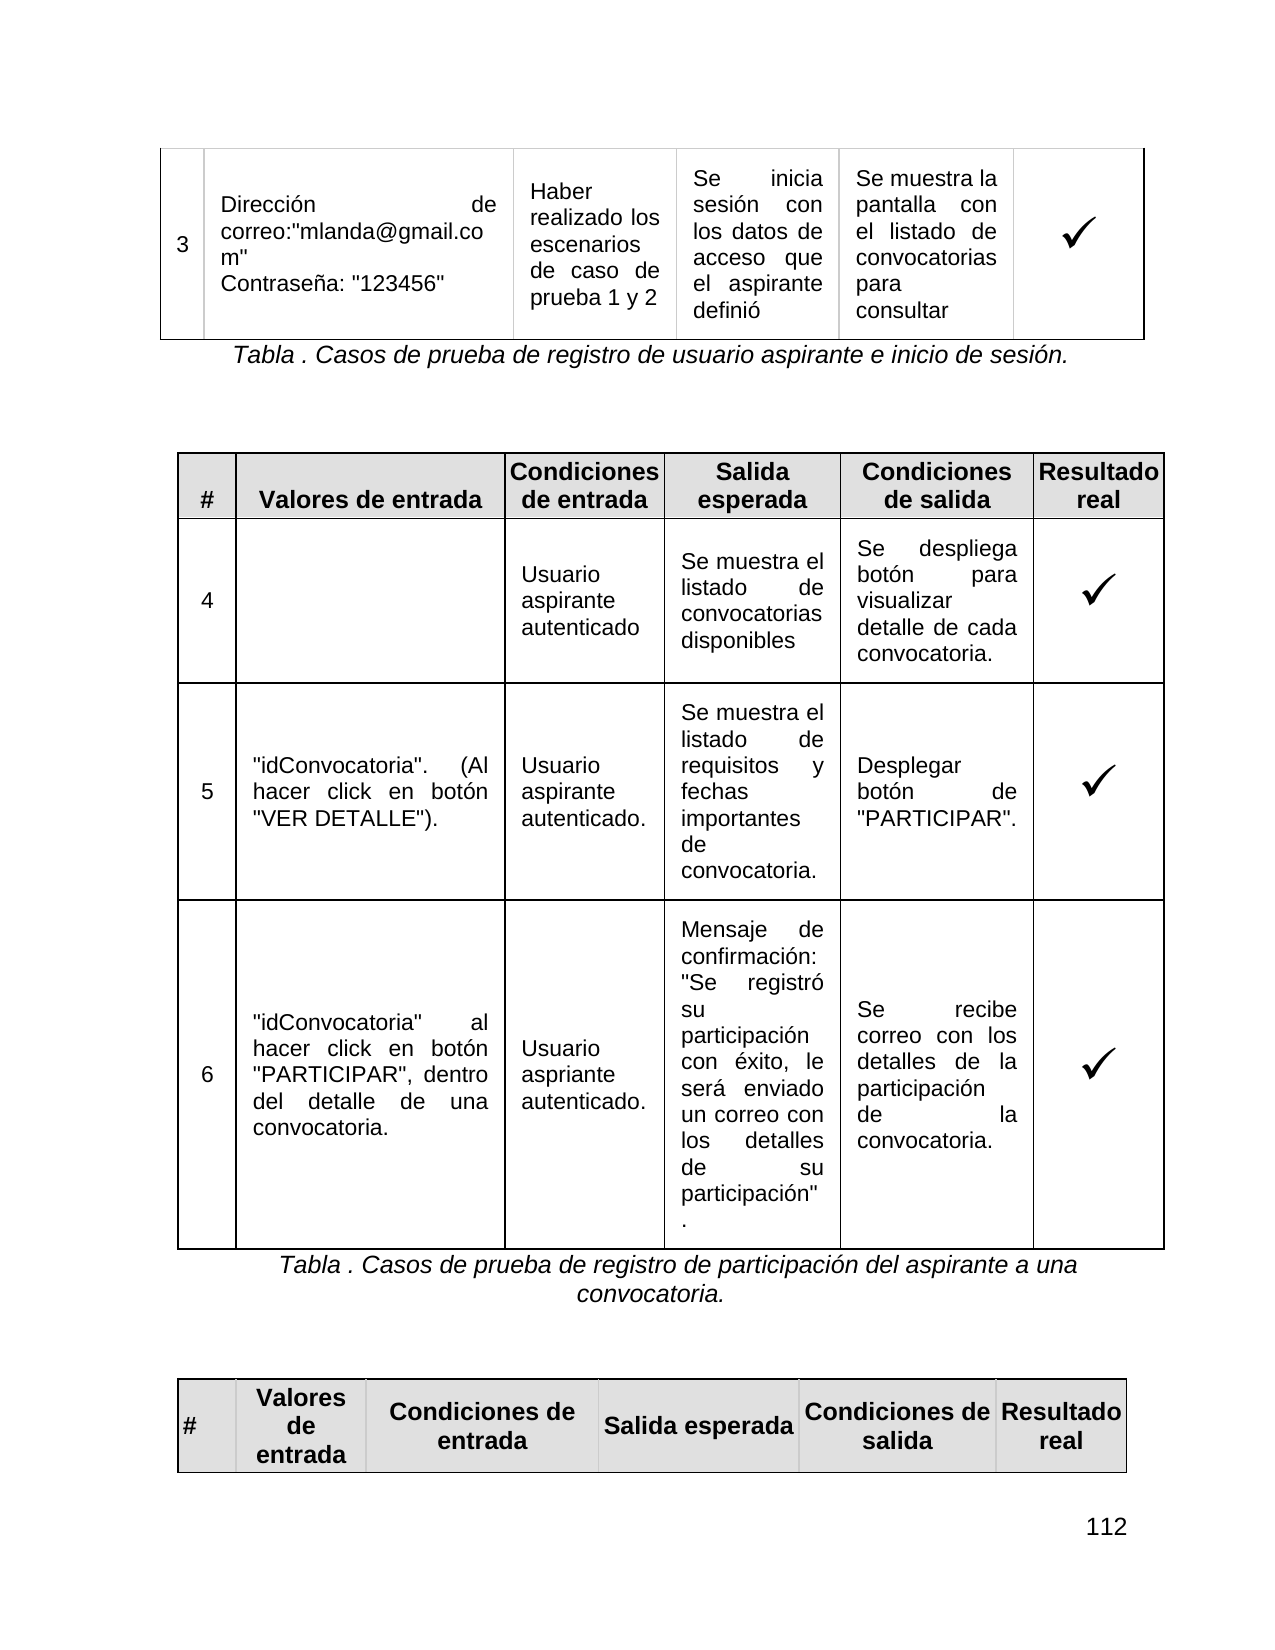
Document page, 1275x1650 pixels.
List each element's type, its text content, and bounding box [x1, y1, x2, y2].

table_cell Se muestra la pantalla con el listado de convocatorias para consultar [840, 149, 1013, 339]
table_cell Mensaje de confirmación: "Se registró su participación con éxito, le será enviado un correo con los detalles de su participación". [665, 901, 840, 1248]
text Tabla . Casos de prueba de registro de participación del aspirante a una convocatoria. [177, 1250, 1127, 1307]
table_header Condiciones de entrada [506, 454, 664, 517]
table_cell [1014, 149, 1143, 339]
table_header Condiciones de entrada [367, 1380, 598, 1472]
table_cell 6 [179, 901, 235, 1248]
table_header Resultado real [997, 1380, 1126, 1472]
table_header # [179, 454, 235, 517]
table_header # [179, 1380, 235, 1472]
table_cell Se inicia sesión con los datos de acceso que el aspirante definió [677, 149, 838, 339]
table_cell "idConvocatoria" al hacer click en botón "PARTICIPAR", dentro del detalle de una convocatoria. [237, 901, 504, 1248]
table_cell Desplegar botón de "PARTICIPAR". [841, 684, 1033, 899]
table_header Condiciones de salida [841, 454, 1033, 517]
table_header Salida esperada [599, 1380, 798, 1472]
table_cell [237, 519, 504, 682]
table_cell Se muestra el listado de requisitos y fechas importantes de convocatoria. [665, 684, 840, 899]
table_header Resultado real [1034, 454, 1163, 517]
table_cell Se recibe correo con los detalles de la participación de la convocatoria. [841, 901, 1033, 1248]
table_header Condiciones de salida [800, 1380, 995, 1472]
text Tabla . Casos de prueba de registro de usuario aspirante e inicio de sesión. [177, 340, 1127, 369]
table_cell 4 [179, 519, 235, 682]
table_cell [1034, 519, 1163, 682]
table_cell Usuario aspirante autenticado. [506, 684, 664, 899]
table_cell Usuario aspriante autenticado. [506, 901, 664, 1248]
table_header Salida esperada [665, 454, 840, 517]
table_header Valores de entrada [237, 1380, 365, 1472]
table_cell 5 [179, 684, 235, 899]
table_cell [1034, 684, 1163, 899]
table_cell [1034, 901, 1163, 1248]
table_header Valores de entrada [237, 454, 504, 517]
table_cell Se muestra el listado de convocatorias disponibles [665, 519, 840, 682]
table_cell Haber realizado los escenarios de caso de prueba 1 y 2 [514, 149, 676, 339]
table_cell Usuario aspirante autenticado [506, 519, 664, 682]
table_cell Dirección de correo:"mlanda@gmail.com" Contraseña: "123456" [205, 149, 513, 339]
table_cell 3 [161, 149, 203, 339]
table_cell "idConvocatoria". (Al hacer click en botón "VER DETALLE"). [237, 684, 504, 899]
table_cell Se despliega botón para visualizar detalle de cada convocatoria. [841, 519, 1033, 682]
